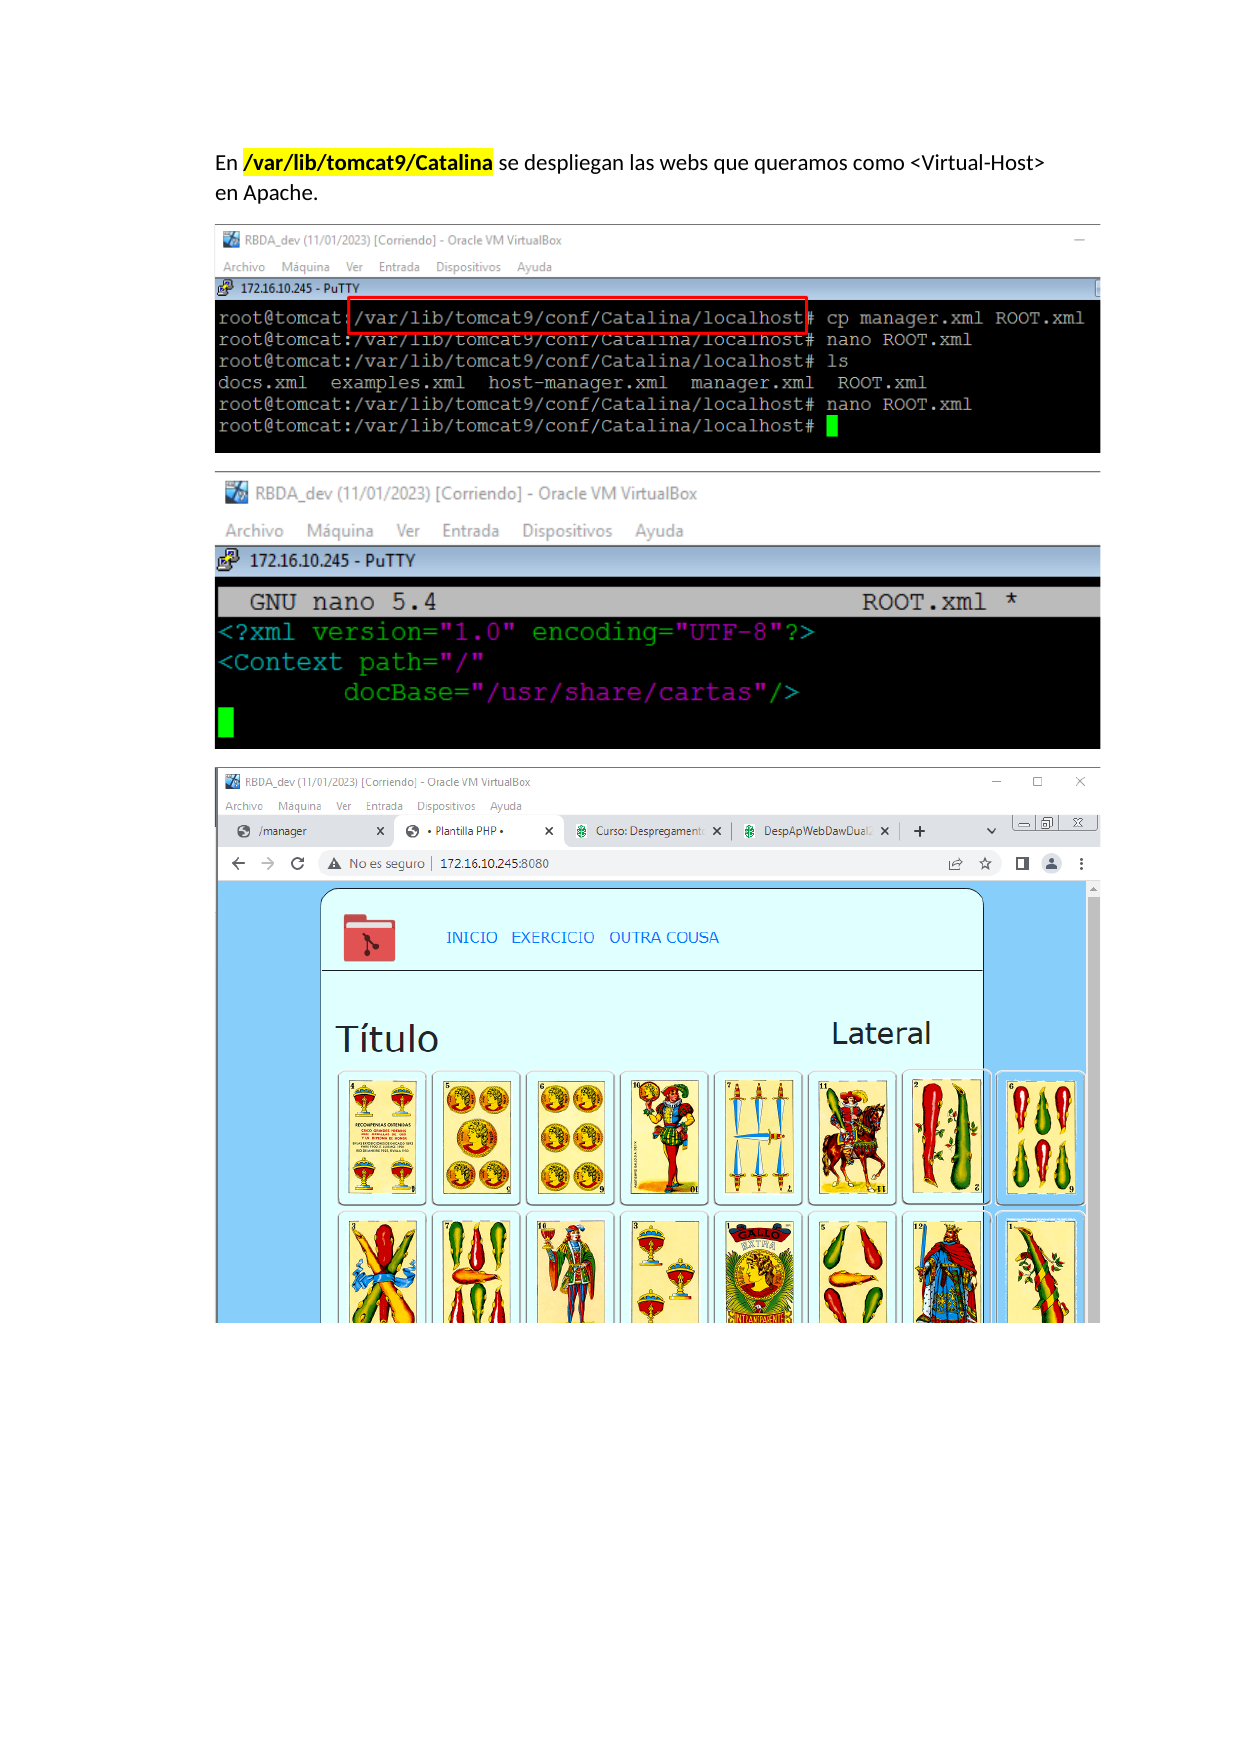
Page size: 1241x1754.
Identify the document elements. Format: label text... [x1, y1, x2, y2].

text En /var/lib/tomcat9/Catalina se despliegan las webs que queramos como <Virtual-Host> en Apache. [215, 148, 1063, 206]
picture [214, 224, 1101, 453]
picture [214, 767, 1101, 1323]
picture [214, 471, 1101, 749]
